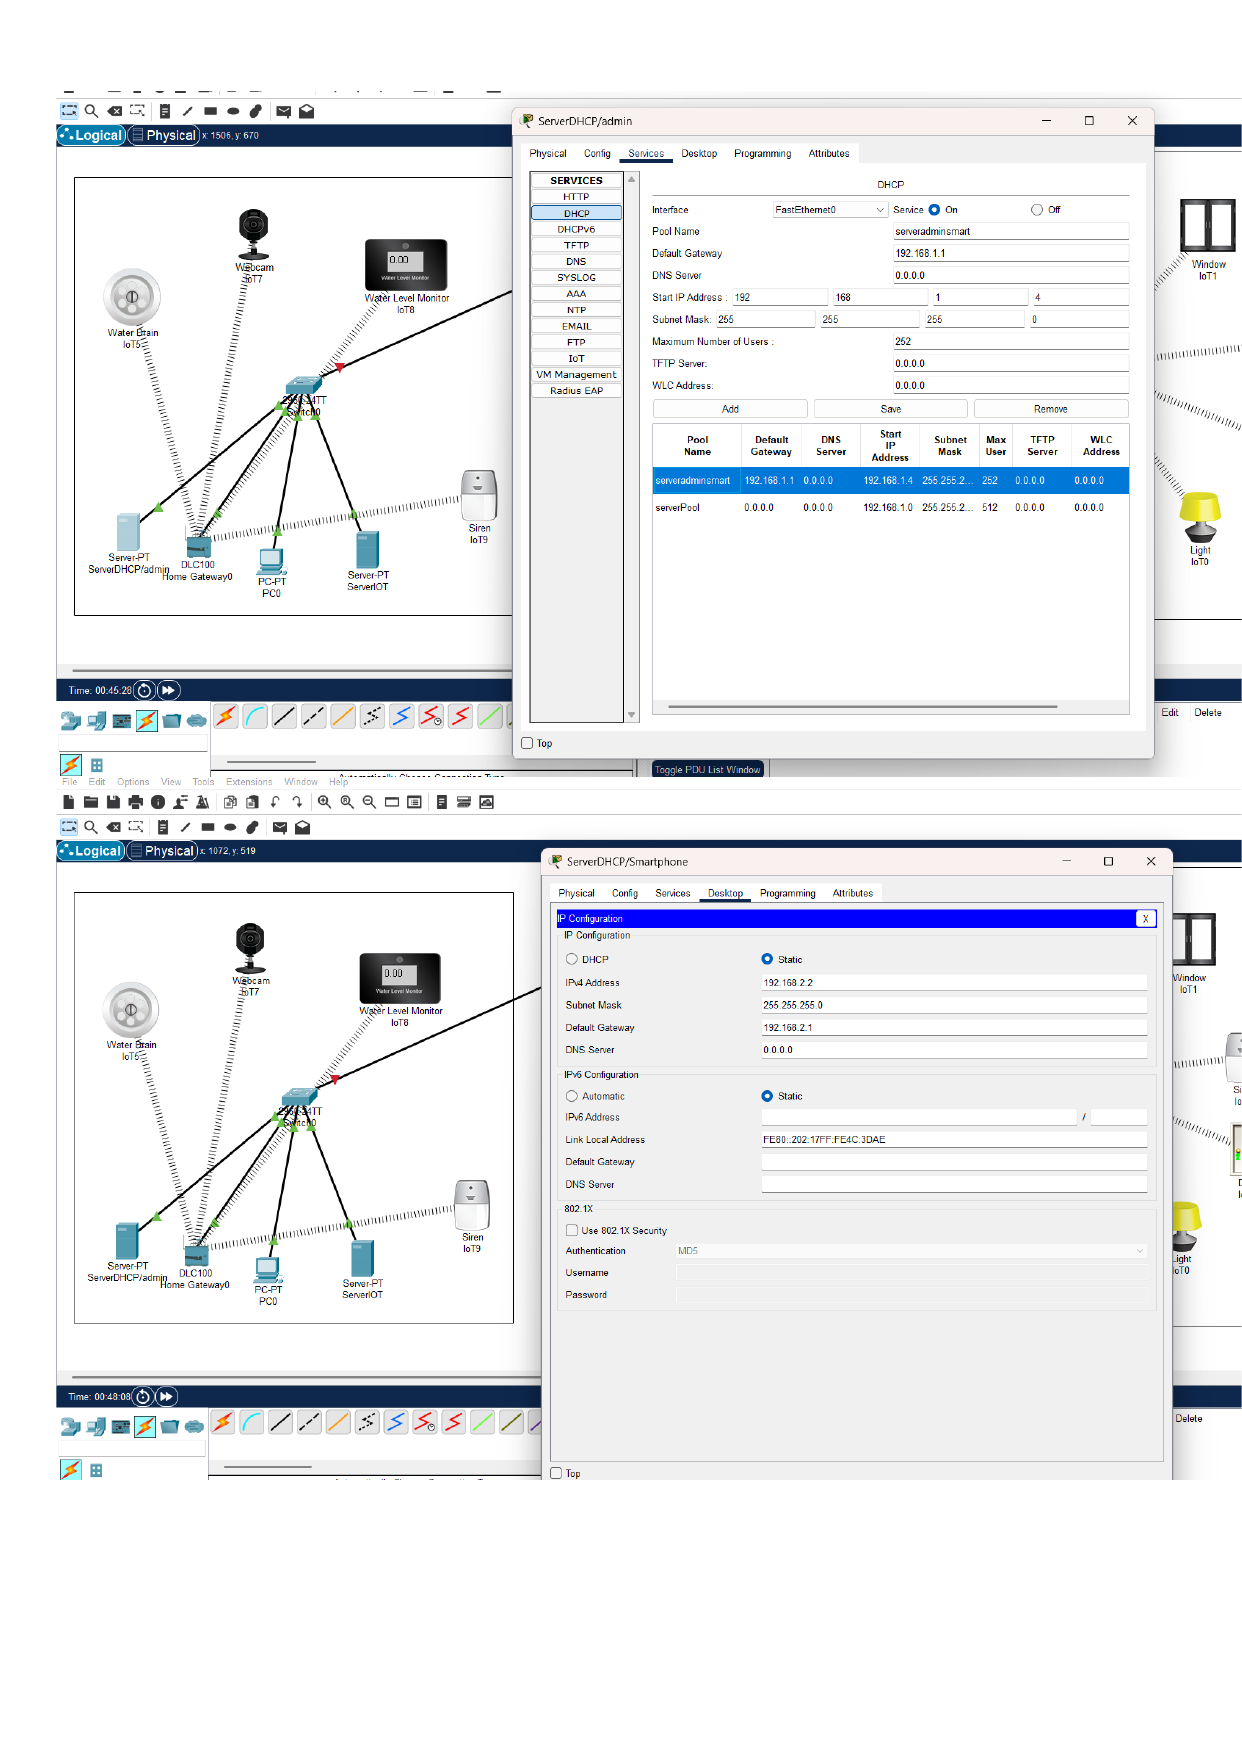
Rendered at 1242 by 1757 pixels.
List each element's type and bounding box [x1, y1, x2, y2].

picture [77, 847, 82, 855]
picture [93, 849, 98, 857]
picture [56, 91, 1242, 1480]
picture [97, 131, 102, 140]
